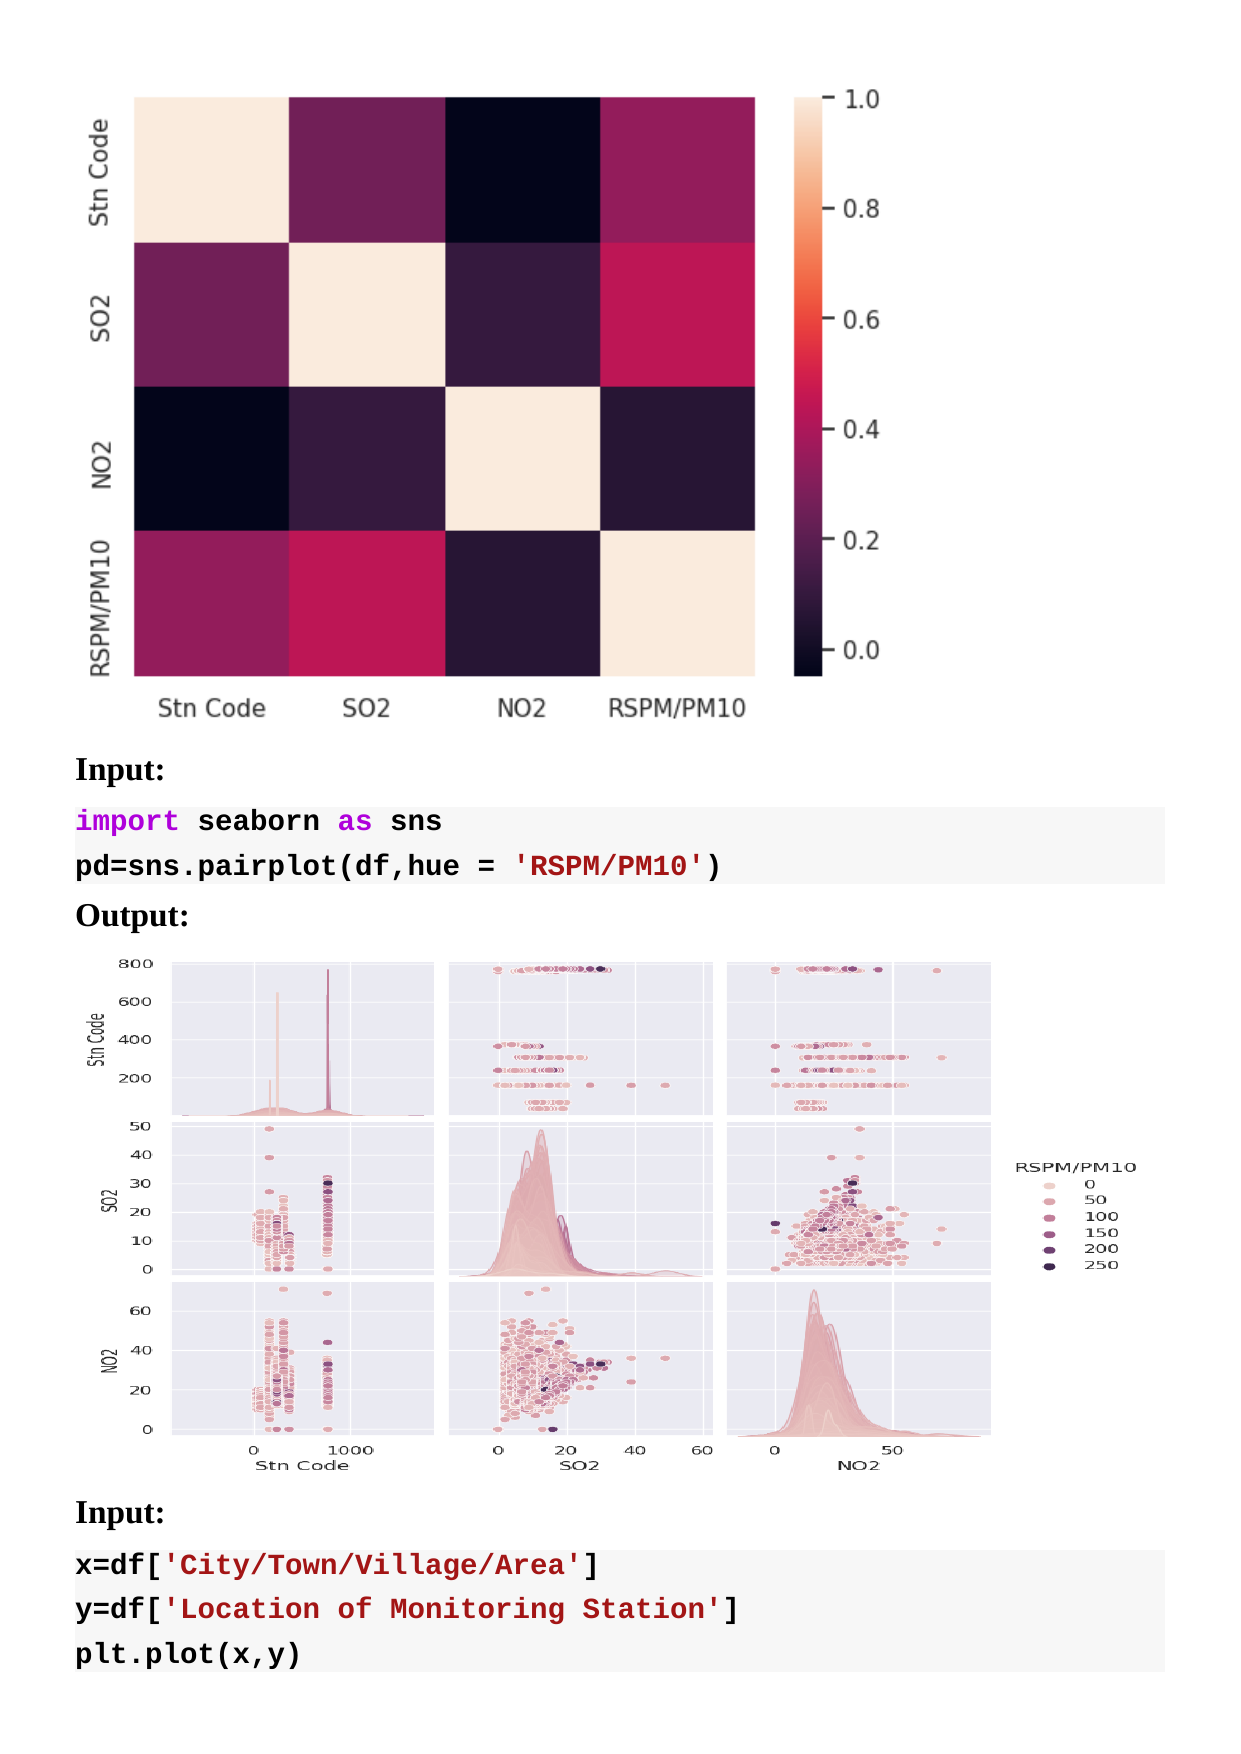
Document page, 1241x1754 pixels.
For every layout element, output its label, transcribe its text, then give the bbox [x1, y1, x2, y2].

text y=df['Location of Monitoring Station'] [75, 1595, 1165, 1628]
text import seaborn as sns [75, 807, 1165, 839]
text Input: [75, 749, 1165, 787]
picture [75, 75, 896, 736]
picture [75, 953, 1154, 1480]
text x=df['City/Town/Village/Area'] [75, 1550, 1165, 1583]
text plt.plot(x,y) [75, 1639, 1165, 1672]
text pd=sns.pairplot(df,hue = 'RSPM/PM10') [75, 851, 1165, 884]
text Output: [75, 896, 1165, 934]
text Input: [75, 1493, 1165, 1531]
